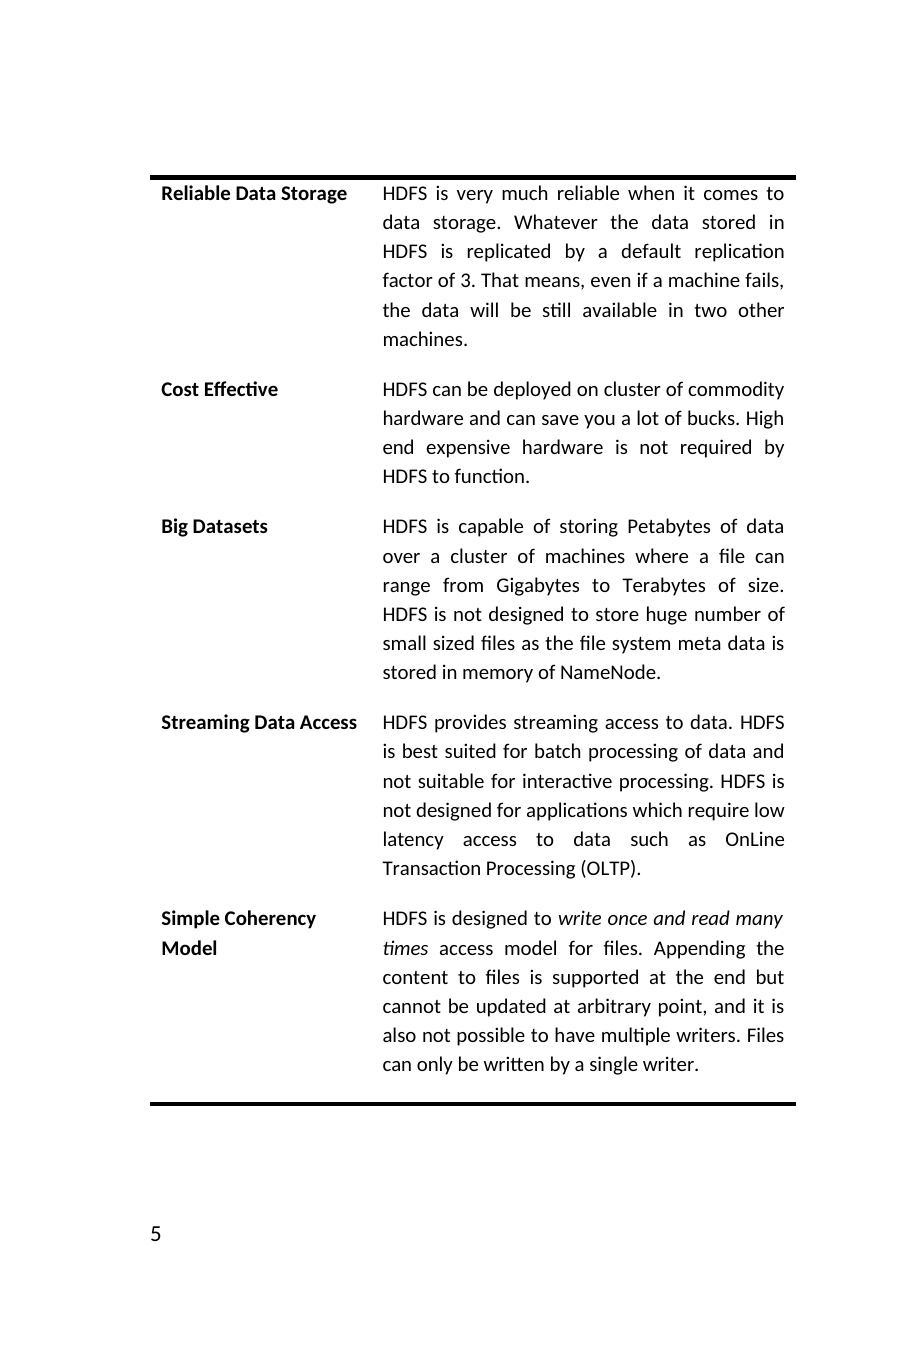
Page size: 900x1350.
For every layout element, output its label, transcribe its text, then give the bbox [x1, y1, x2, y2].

table_cell HDFS is capable of storing Petabytes of data over a cluster of machines where a file can range from Gigabytes to Terabytes of size. HDFS is not designed to store huge number of small sized files as the file system meta data is stored in memory of NameNode. [371, 514, 796, 709]
table_header HDFS is very much reliable when it comes to data storage. Whatever the data stored in HDFS is replicated by a default replication factor of 3. That means, even if a machine fails, the data will be still available in two other machines. [371, 180, 796, 376]
table_cell HDFS provides streaming access to data. HDFS is best suited for batch processing of data and not suitable for interactive processing. HDFS is not designed for applications which require low latency access to data such as OnLine Transaction Processing (OLTP). [371, 710, 796, 906]
table_cell HDFS can be deployed on cluster of commodity hardware and can save you a lot of bucks. High end expensive hardware is not required by HDFS to function. [371, 376, 796, 514]
table_cell HDFS is designed to write once and read many times access model for files. Appending the content to files is supported at the end but cannot be updated at arbitrary point, and it is also not possible to have multiple writers. Files can only be written by a single writer. [371, 906, 796, 1101]
table_header Reliable Data Storage [150, 180, 371, 376]
table_cell Big Datasets [150, 514, 371, 709]
table_cell Streaming Data Access [150, 710, 371, 906]
table_cell Simple Coherency Model [150, 906, 371, 1101]
table_cell Cost Effective [150, 376, 371, 514]
